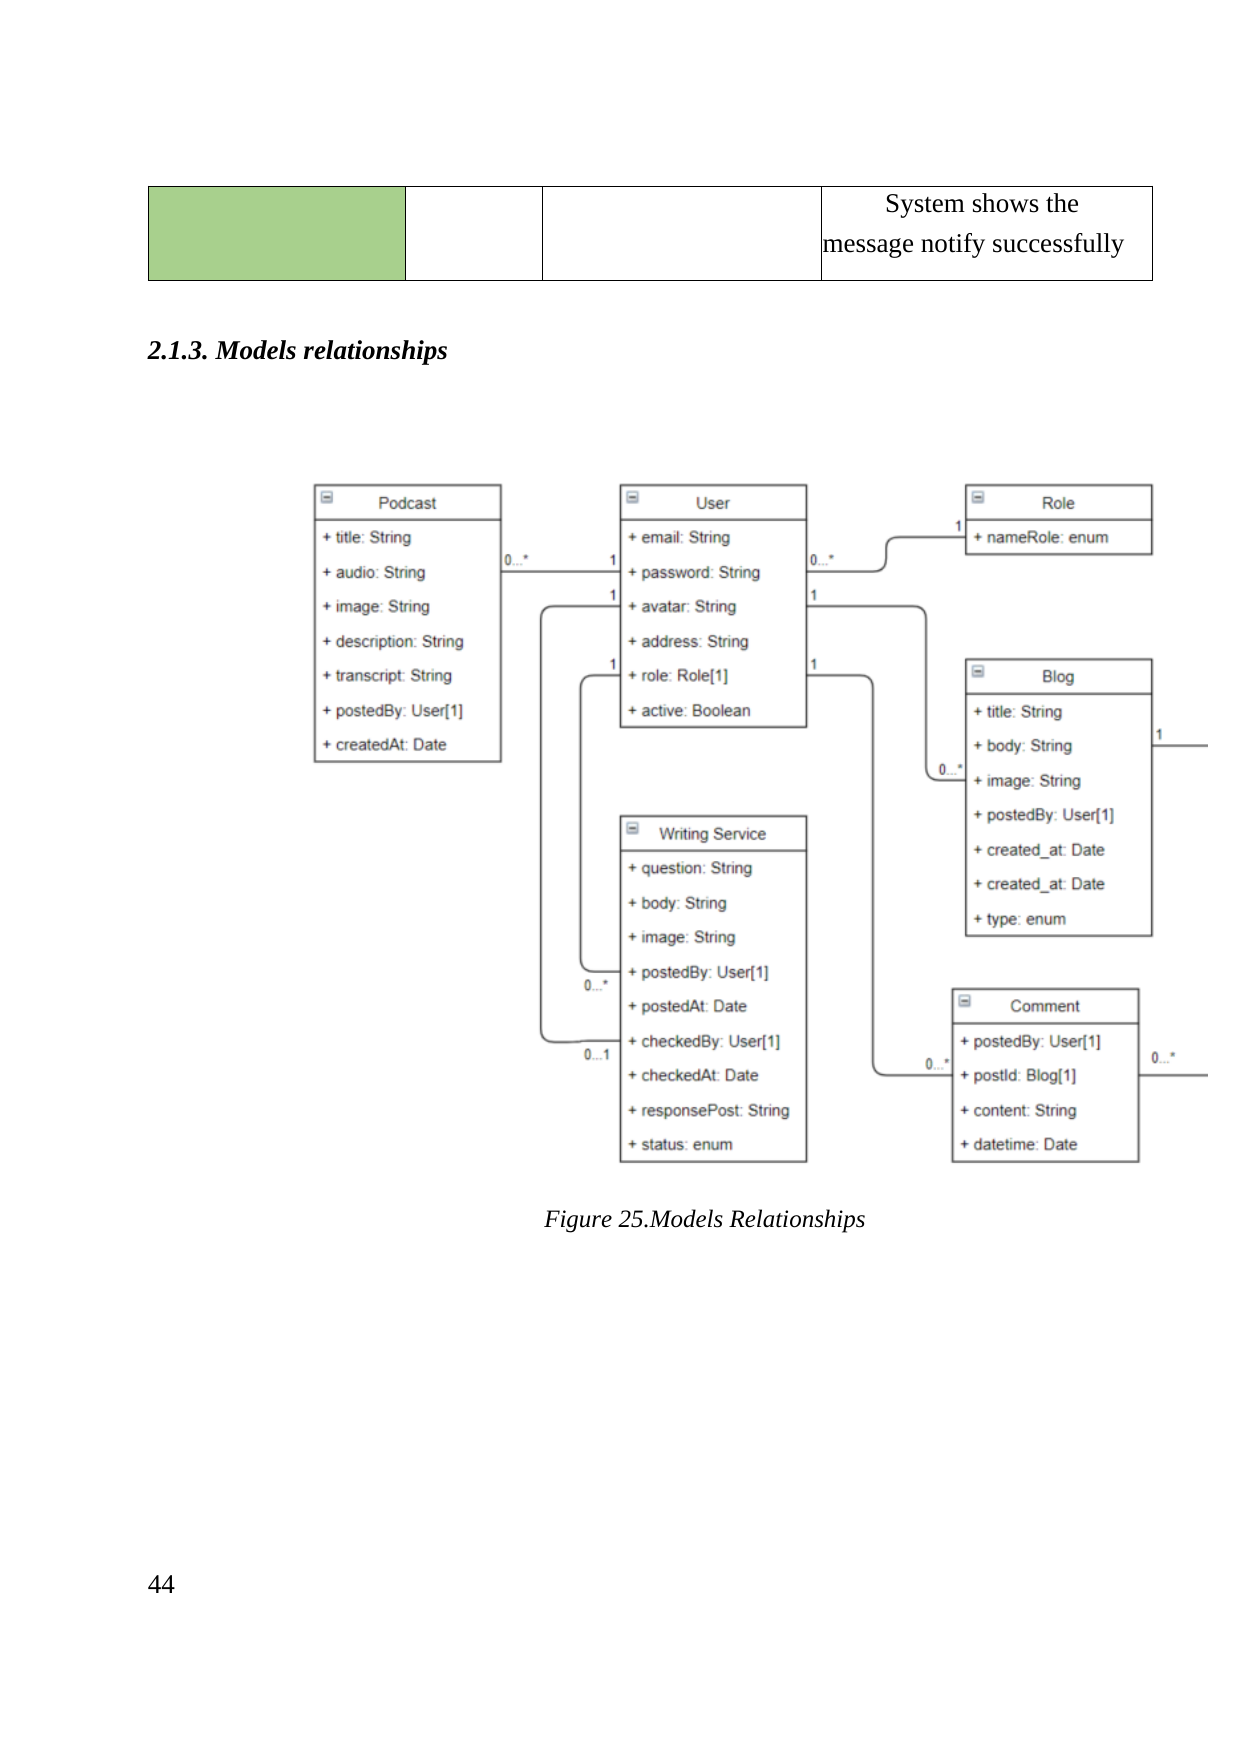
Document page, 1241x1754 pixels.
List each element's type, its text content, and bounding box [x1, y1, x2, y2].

subtitle Models relationships [148, 334, 1152, 365]
picture [260, 452, 1208, 1191]
table_cell System shows the message notify successfully [822, 187, 1152, 280]
table_cell [149, 187, 405, 280]
table_cell [543, 187, 821, 280]
table_cell [406, 187, 542, 280]
